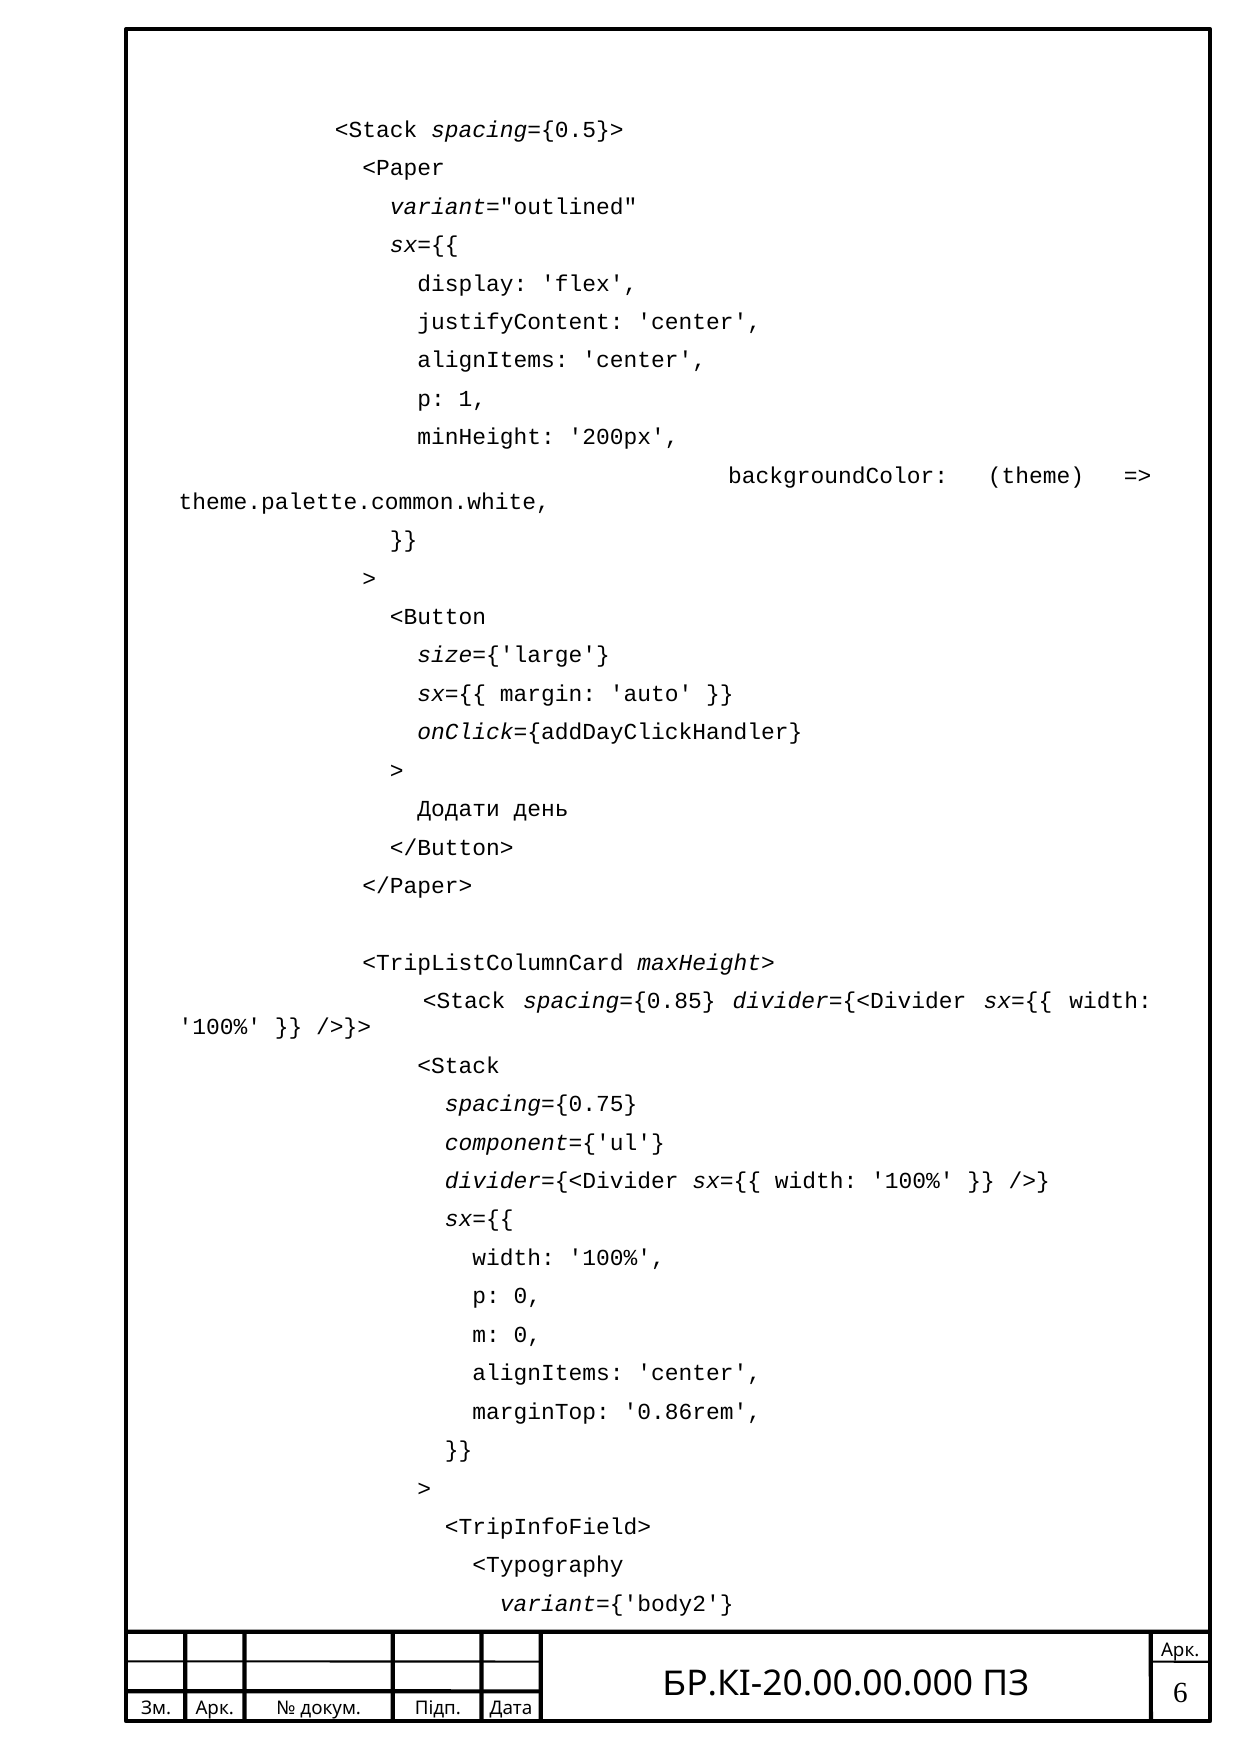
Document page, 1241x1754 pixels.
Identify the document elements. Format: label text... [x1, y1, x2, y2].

text marginTop: '0.86rem', [178, 1400, 1152, 1426]
text component={'ul'} [178, 1131, 1152, 1157]
text p: 0, [178, 1285, 1152, 1311]
text <TripInfoField> [178, 1515, 1152, 1541]
text </Paper> [178, 874, 1152, 900]
text backgroundColor: (theme) => theme.palette.common.white, [178, 464, 1152, 516]
text onClick={addDayClickHandler} [178, 721, 1152, 747]
text <TripListColumnCard maxHeight> [178, 951, 1152, 977]
text <Typography [178, 1554, 1152, 1580]
text alignItems: 'center', [178, 1362, 1152, 1387]
text justifyContent: 'center', [178, 310, 1152, 336]
text <Button [178, 605, 1152, 631]
text spacing={0.75} [178, 1092, 1152, 1118]
text </Button> [178, 836, 1152, 862]
text divider={<Divider sx={{ width: '100%' }} />} [178, 1169, 1152, 1195]
text <Stack spacing={0.5}> [178, 118, 1152, 144]
text display: 'flex', [178, 272, 1152, 298]
text }} [178, 1438, 1152, 1464]
text sx={{ [178, 233, 1152, 259]
text <Stack [178, 1054, 1152, 1080]
text > [178, 759, 1152, 785]
text <Paper [178, 157, 1152, 182]
text sx={{ margin: 'auto' }} [178, 682, 1152, 708]
text width: '100%', [178, 1246, 1152, 1272]
text > [178, 567, 1152, 593]
text m: 0, [178, 1323, 1152, 1349]
text p: 1, [178, 387, 1152, 413]
text <Stack spacing={0.85} divider={<Divider sx={{ width: '100%' }} />}> [178, 990, 1152, 1042]
text > [178, 1477, 1152, 1503]
text Додати день [178, 797, 1152, 823]
text variant="outlined" [178, 195, 1152, 221]
text }} [178, 528, 1152, 554]
text minHeight: '200px', [178, 426, 1152, 452]
text variant={'body2'} [178, 1592, 1152, 1618]
text alignItems: 'center', [178, 349, 1152, 375]
text sx={{ [178, 1208, 1152, 1234]
text size={'large'} [178, 644, 1152, 670]
